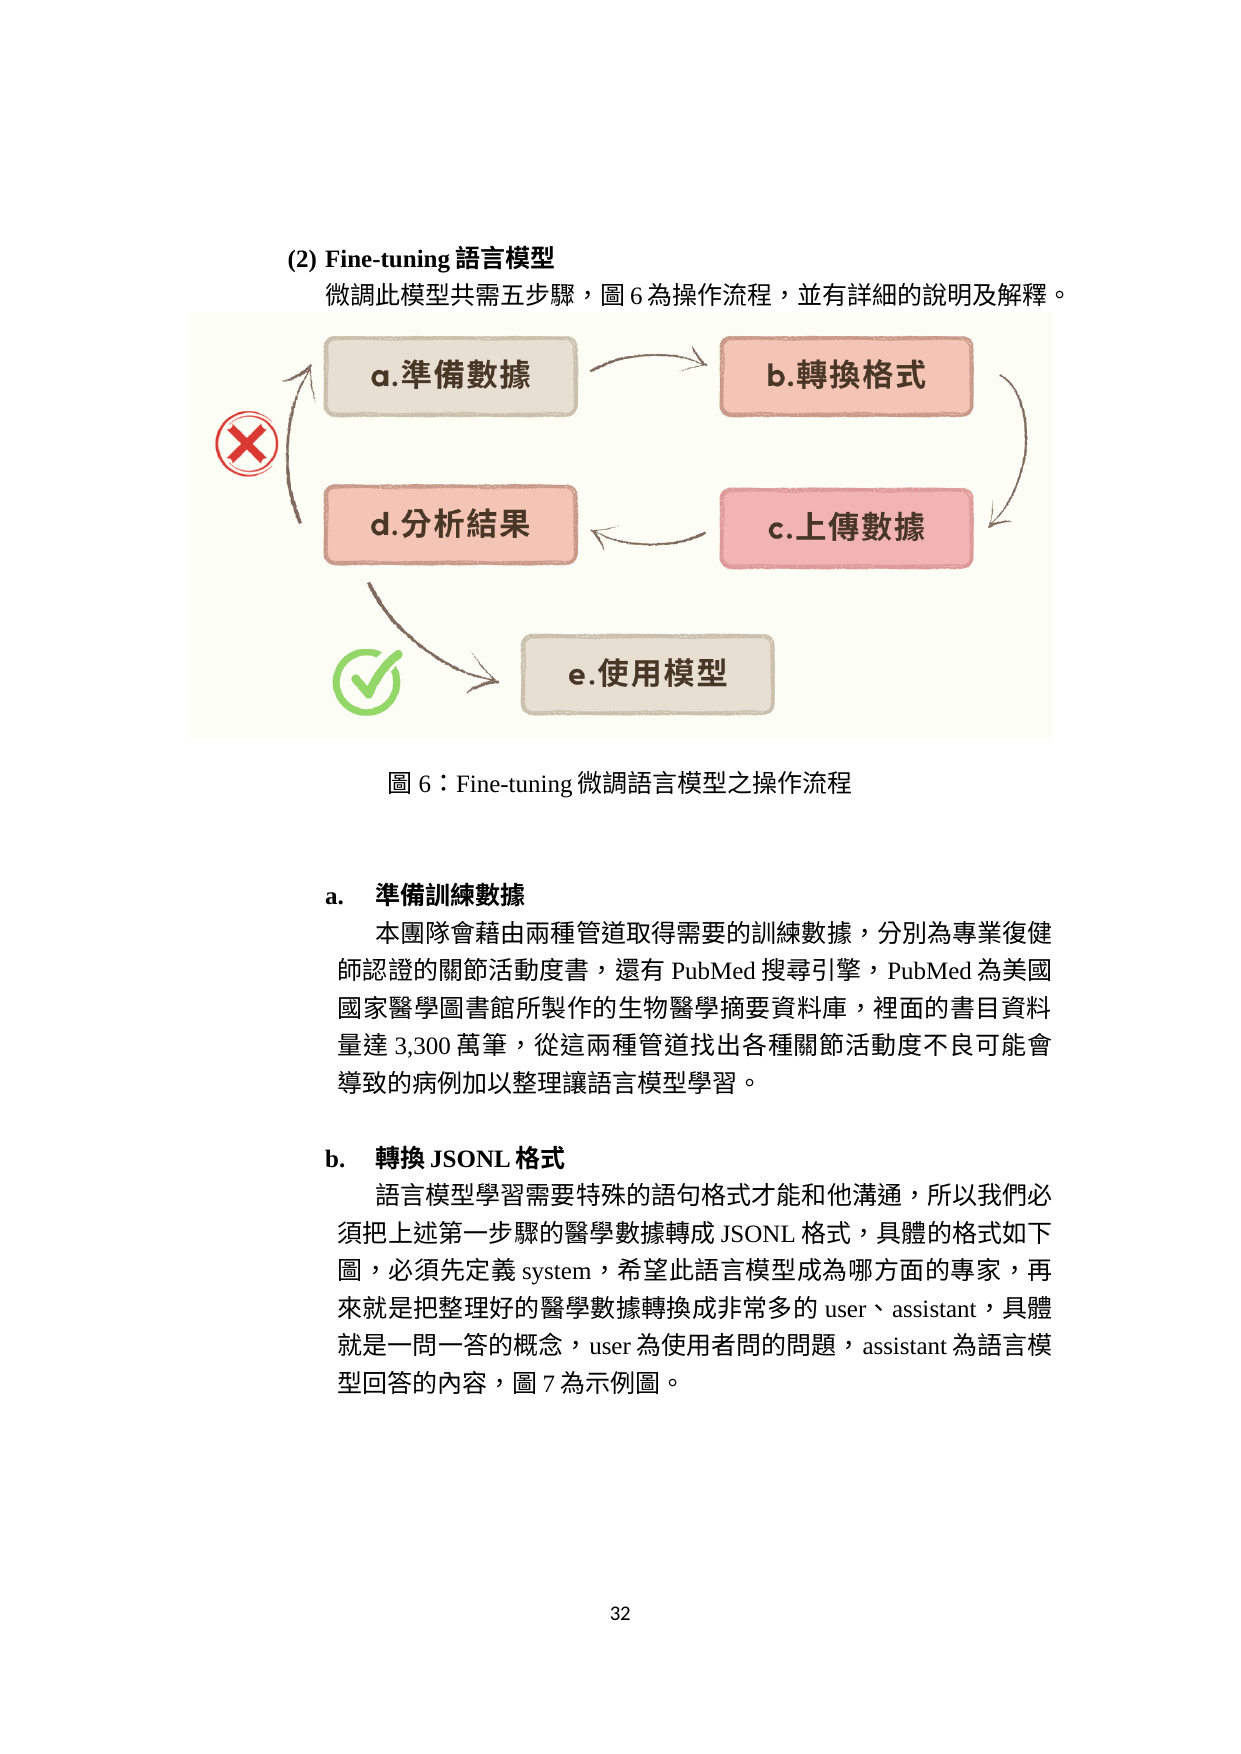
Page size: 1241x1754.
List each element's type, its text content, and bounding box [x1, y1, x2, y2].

text 語言模型學習需要特殊的語句格式才能和他溝通，所以我們必須把上述第一步驟的醫學數據轉成JSONL格式，具體的格式如下圖，必須先定義system，希望此語言模型成為哪方面的專家，再來就是把整理好的醫學數據轉換成非常多的user、assistant，具體就是一問一答的概念，user為使用者問的問題，assistant為語言模型回答的內容，圖7為示例圖。 [337, 1175, 1053, 1400]
list 轉換JSONL格式 [325, 1137, 1053, 1175]
picture [187, 312, 1053, 738]
text 圖 6：Fine-tuning微調語言模型之操作流程 [187, 762, 1053, 800]
list 準備訓練數據 [325, 875, 1053, 912]
text 微調此模型共需五步驟，圖6為操作流程，並有詳細的說明及解釋。 [299, 275, 1053, 312]
text 本團隊會藉由兩種管道取得需要的訓練數據，分別為專業復健師認證的關節活動度書，還有PubMed搜尋引擎，PubMed為美國國家醫學圖書館所製作的生物醫學摘要資料庫，裡面的書目資料量達3,300萬筆，從這兩種管道找出各種關節活動度不良可能會導致的病例加以整理讓語言模型學習。 [337, 912, 1053, 1100]
list Fine-tuning語言模型 [287, 237, 1053, 275]
